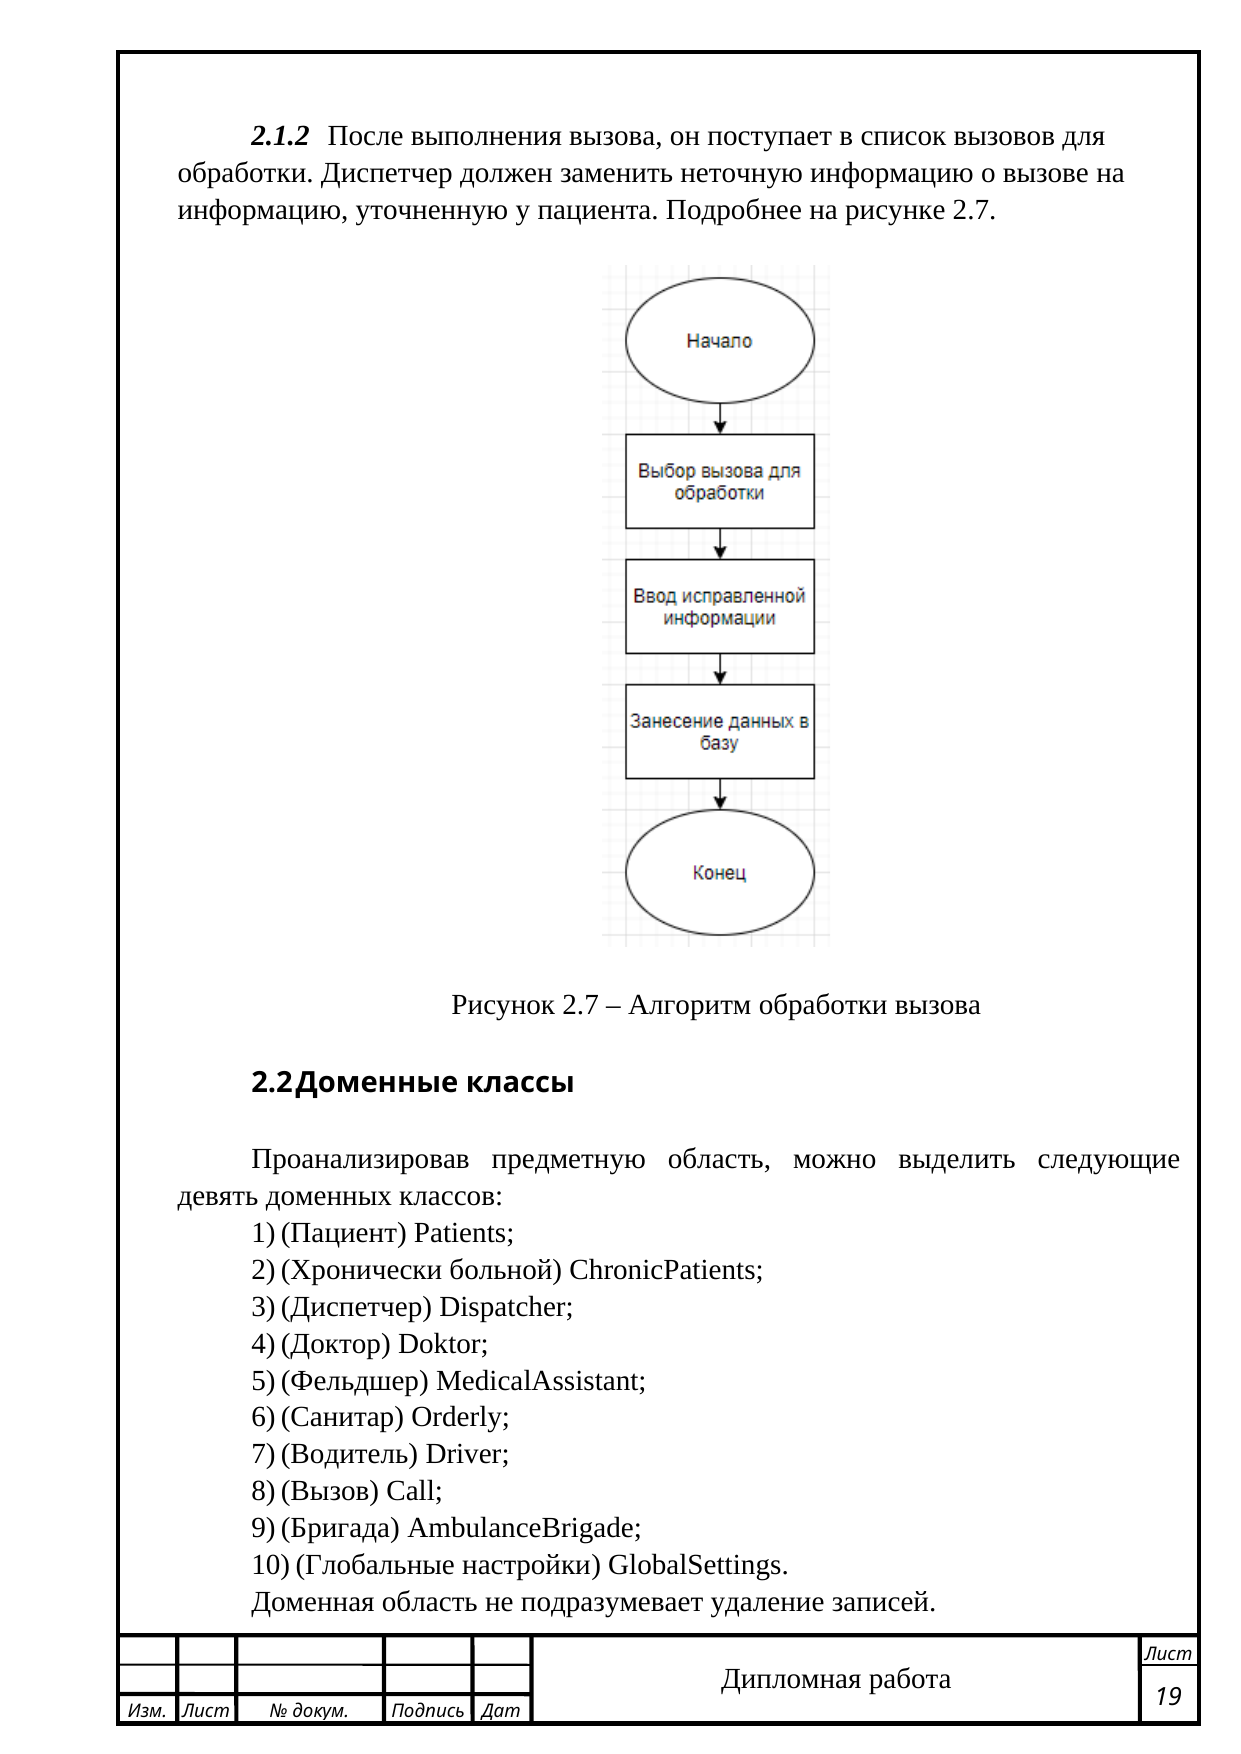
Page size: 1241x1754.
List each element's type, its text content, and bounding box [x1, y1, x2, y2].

list (Хронически больной) ChronicPatients; [177, 1252, 1181, 1286]
subtitle После выполнения вызова, он поступает в список вызовов для обработки. Диспетчер должен заменить неточную информацию о вызове на информацию, уточненную у пациента. Подробнее на рисунке 2.7. [177, 118, 1181, 225]
subtitle Доменные классы [177, 1061, 1181, 1101]
text Проанализировав предметную область, можно выделить следующие девять доменных классов: [177, 1141, 1181, 1212]
list (Фельдшер) MedicalAssistant; [177, 1363, 1181, 1396]
picture [602, 265, 831, 947]
list (Вызов) Call; [177, 1473, 1181, 1507]
list (Пациент) Patients; [177, 1215, 1181, 1249]
list (Водитель) Driver; [177, 1436, 1181, 1470]
list (Санитар) Orderly; [177, 1399, 1181, 1433]
list (Глобальные настройки) GlobalSettings. [177, 1547, 1181, 1581]
list Доменная область не подразумевает удаление записей. [251, 1584, 1181, 1617]
list (Диспетчер) Dispatcher; [177, 1289, 1181, 1322]
list (Доктор) Doktor; [177, 1326, 1181, 1359]
list (Бригада) AmbulanceBrigade; [177, 1510, 1181, 1544]
text Рисунок 2.7 – Алгоритм обработки вызова [177, 987, 1181, 1021]
